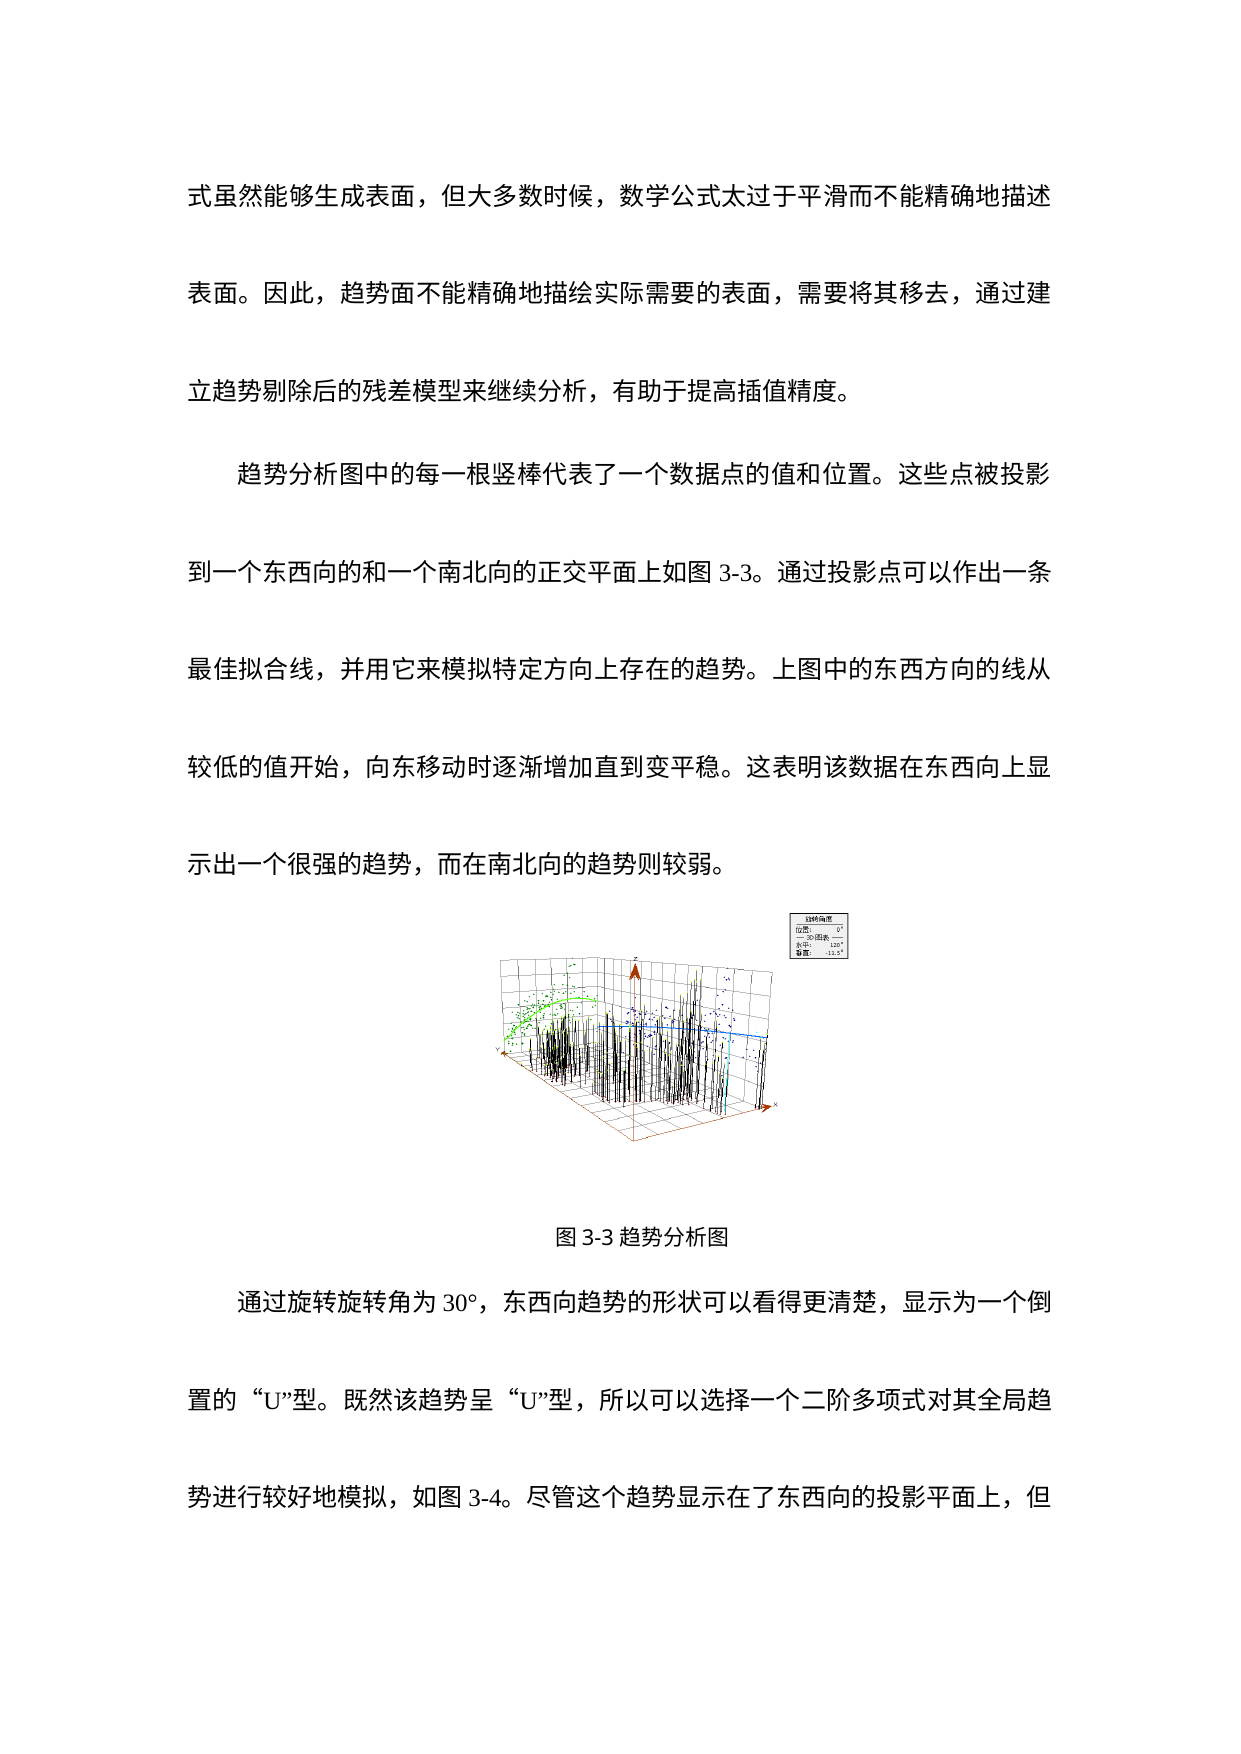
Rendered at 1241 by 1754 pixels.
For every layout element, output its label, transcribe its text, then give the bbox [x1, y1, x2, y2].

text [187, 162, 1053, 422]
text 图3-3 趋势分析图 [187, 1220, 1053, 1253]
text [187, 1268, 1053, 1528]
picture [441, 913, 849, 1193]
text 趋势分析图中的每一根竖棒代表了一个数据点的值和位置。这些点被投影到一个东西向的和一个南北向的正交平面上如图3-3。通过投影点可以作出一条最佳拟合线，并用它来模拟特定方向上存在的趋势。上图中的东西方向的线从较低的值开始，向东移动时逐渐增加直到变平稳。这表明该数据在东西向上显示出一个很强的趋势，而在南北向的趋势则较弱。 [187, 440, 1053, 895]
